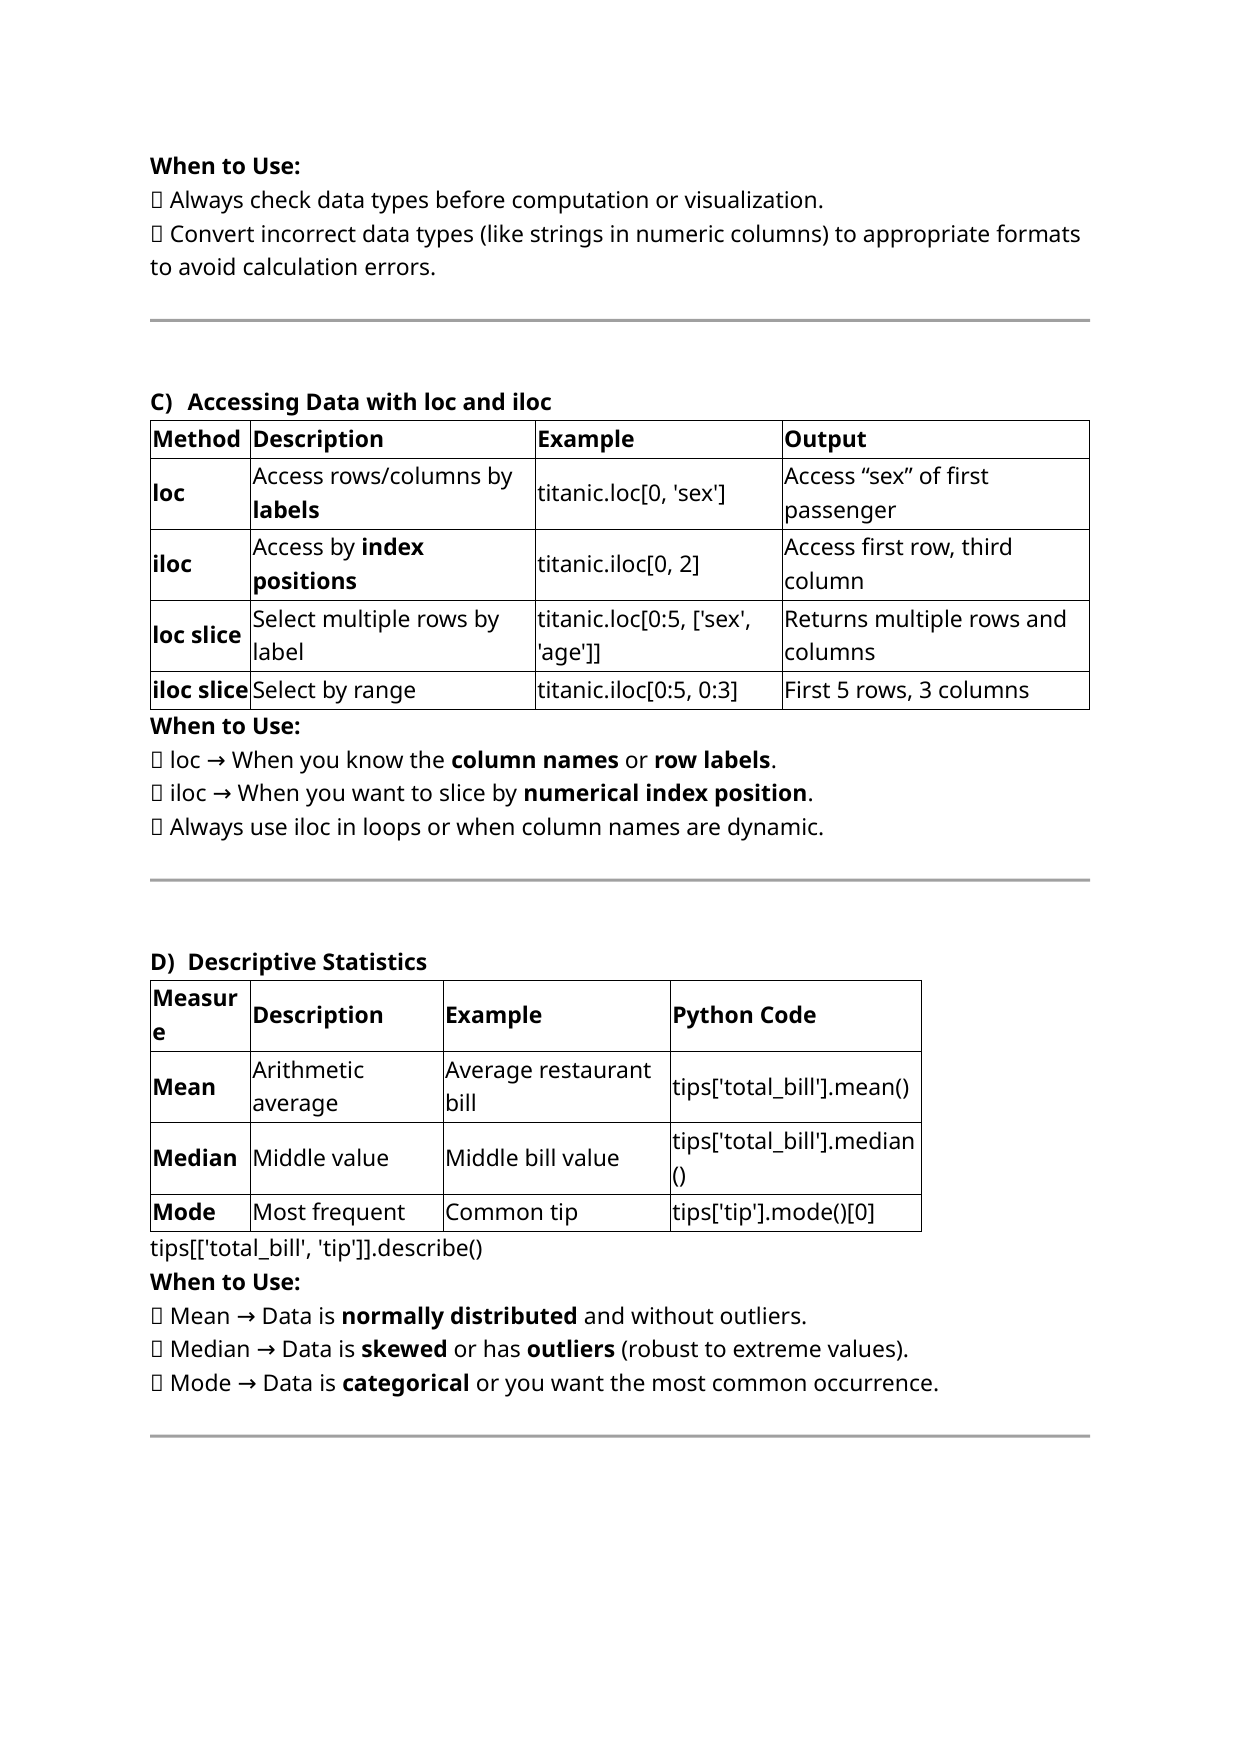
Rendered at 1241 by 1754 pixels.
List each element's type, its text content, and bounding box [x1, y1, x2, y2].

table_cell iloc slice [151, 672, 250, 709]
table_cell Mode [151, 1195, 250, 1231]
table_cell Access rows/columns by labels [251, 459, 535, 529]
table_header Method [151, 421, 250, 457]
table_cell First 5 rows, 3 columns [783, 672, 1089, 709]
table_header Measure [151, 981, 250, 1051]
list Descriptive Statistics [150, 946, 1090, 977]
table_cell Access by index positions [251, 530, 535, 600]
table_cell Arithmetic average [251, 1052, 443, 1122]
table_cell Middle bill value [444, 1123, 670, 1193]
table_header Example [536, 421, 782, 457]
table_header Description [251, 981, 443, 1051]
table_cell Select by range [251, 672, 535, 709]
table_cell Select multiple rows by label [251, 601, 535, 671]
table_cell Access first row, third column [783, 530, 1089, 600]
table_header Output [783, 421, 1089, 457]
table_cell tips['total_bill'].mean() [671, 1052, 921, 1122]
table_cell Mean [151, 1052, 250, 1122]
table_header Python Code [671, 981, 921, 1051]
table_cell loc [151, 459, 250, 529]
table_cell loc slice [151, 601, 250, 671]
table_cell Average restaurant bill [444, 1052, 670, 1122]
table_cell tips['tip'].mode()[0] [671, 1195, 921, 1231]
list Accessing Data with loc and iloc [150, 386, 1090, 417]
table_cell Median [151, 1123, 250, 1193]
table_cell tips['total_bill'].median() [671, 1123, 921, 1193]
table_cell Common tip [444, 1195, 670, 1231]
text tips[['total_bill', 'tip']].describe() [150, 1232, 1090, 1263]
table_header Example [444, 981, 670, 1051]
table_cell titanic.loc[0:5, ['sex', 'age']] [536, 601, 782, 671]
table_cell titanic.loc[0, 'sex'] [536, 459, 782, 529]
table_cell titanic.iloc[0, 2] [536, 530, 782, 600]
table_cell Returns multiple rows and columns [783, 601, 1089, 671]
table_cell Most frequent [251, 1195, 443, 1231]
table_cell Middle value [251, 1123, 443, 1193]
table_cell Access “sex” of first passenger [783, 459, 1089, 529]
table_header Description [251, 421, 535, 457]
text When to Use: ✅ Mean → Data is normally distributed and without outliers. ✅ Median → Data is skewed or has outliers (robust to extreme values). ✅ Mode → Data is categorical or you want the most common occurrence. [150, 1266, 1090, 1398]
text When to Use: ✅ Always check data types before computation or visualization. ✅ Convert incorrect data types (like strings in numeric columns) to appropriate formats to avoid calculation errors. [150, 150, 1090, 282]
table_cell titanic.iloc[0:5, 0:3] [536, 672, 782, 709]
text When to Use: ✅ loc → When you know the column names or row labels. ✅ iloc → When you want to slice by numerical index position. ✅ Always use iloc in loops or when column names are dynamic. [150, 710, 1090, 842]
table_cell iloc [151, 530, 250, 600]
